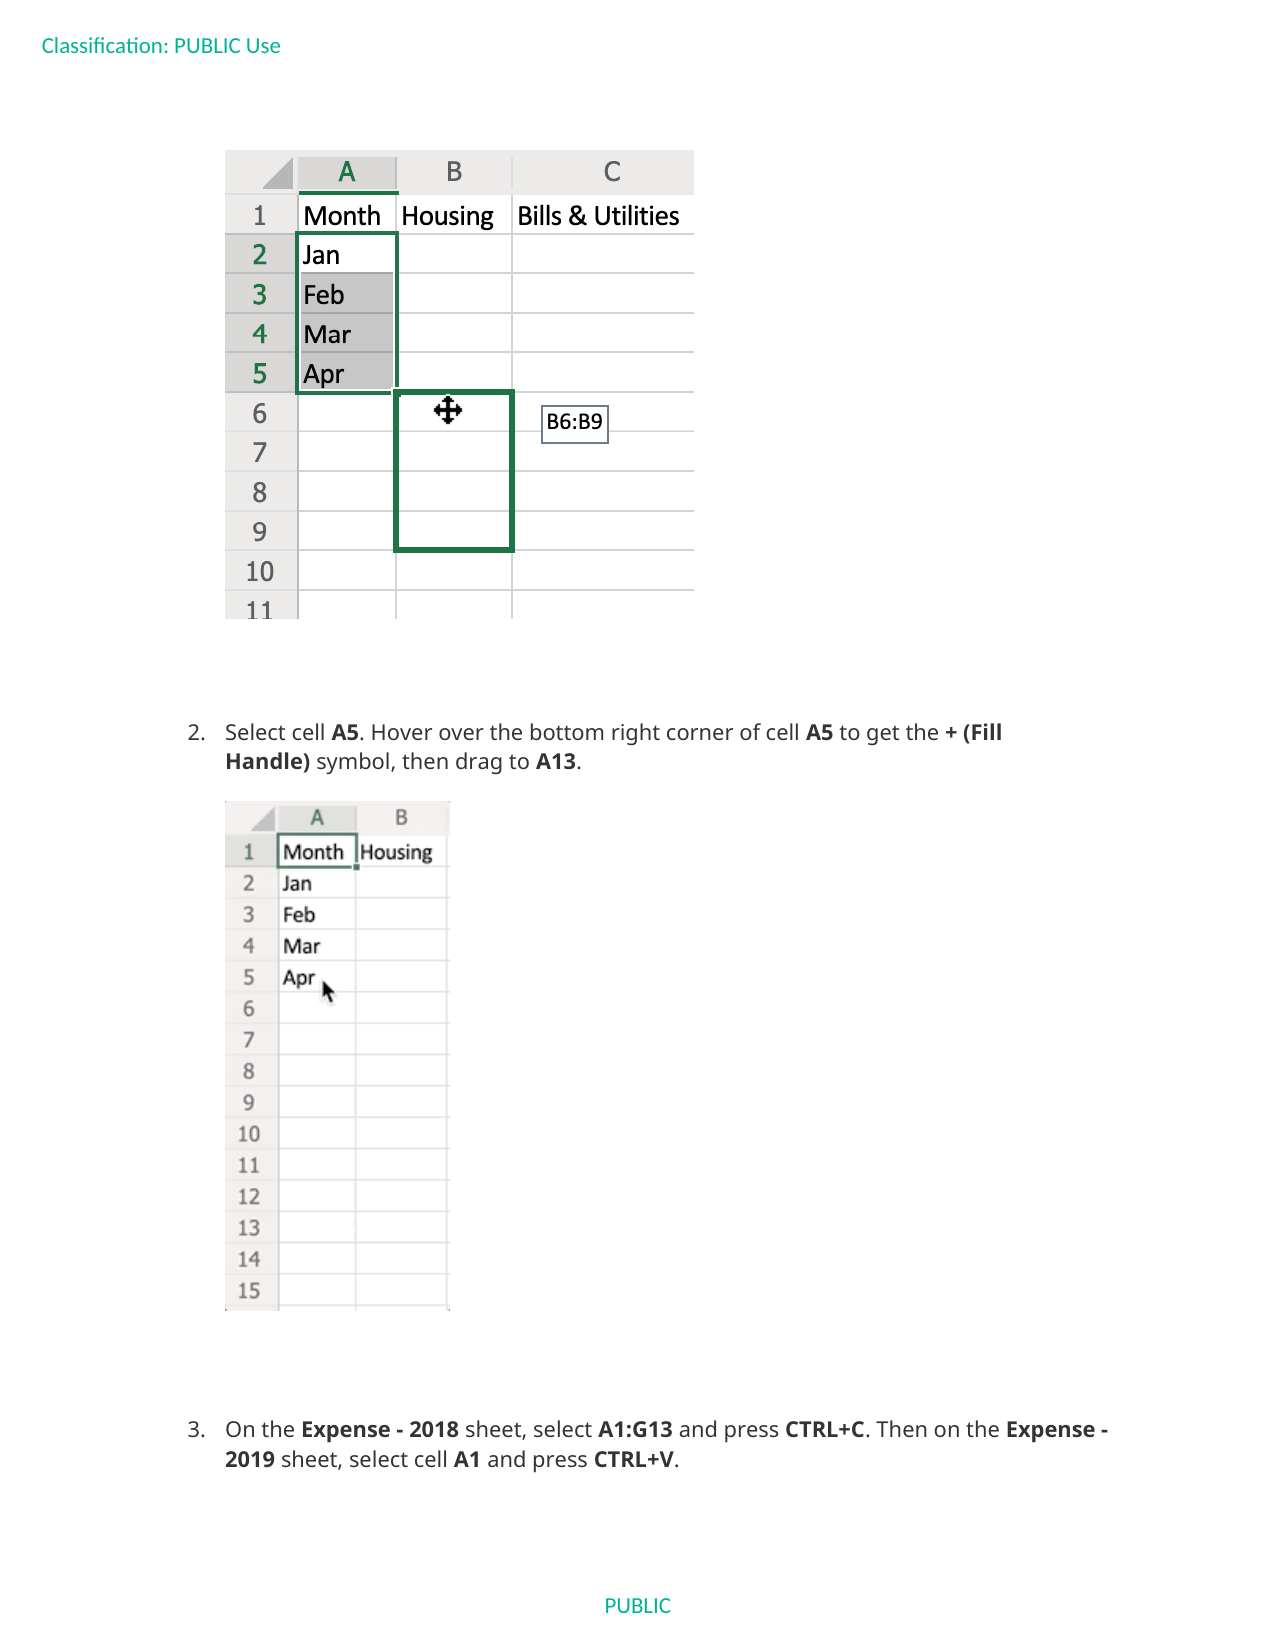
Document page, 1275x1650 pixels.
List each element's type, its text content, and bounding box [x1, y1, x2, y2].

picture [225, 801, 451, 1311]
list On the Expense - 2018 sheet, select A1:G13 and press CTRL+C. Then on the Expense - 2019 sheet, select cell A1 and press CTRL+V. [187, 1414, 1125, 1474]
picture [225, 150, 694, 619]
list Select cell A5. Hover over the bottom right corner of cell A5 to get the + (Fill Handle) symbol, then drag to A13. [187, 716, 1125, 776]
